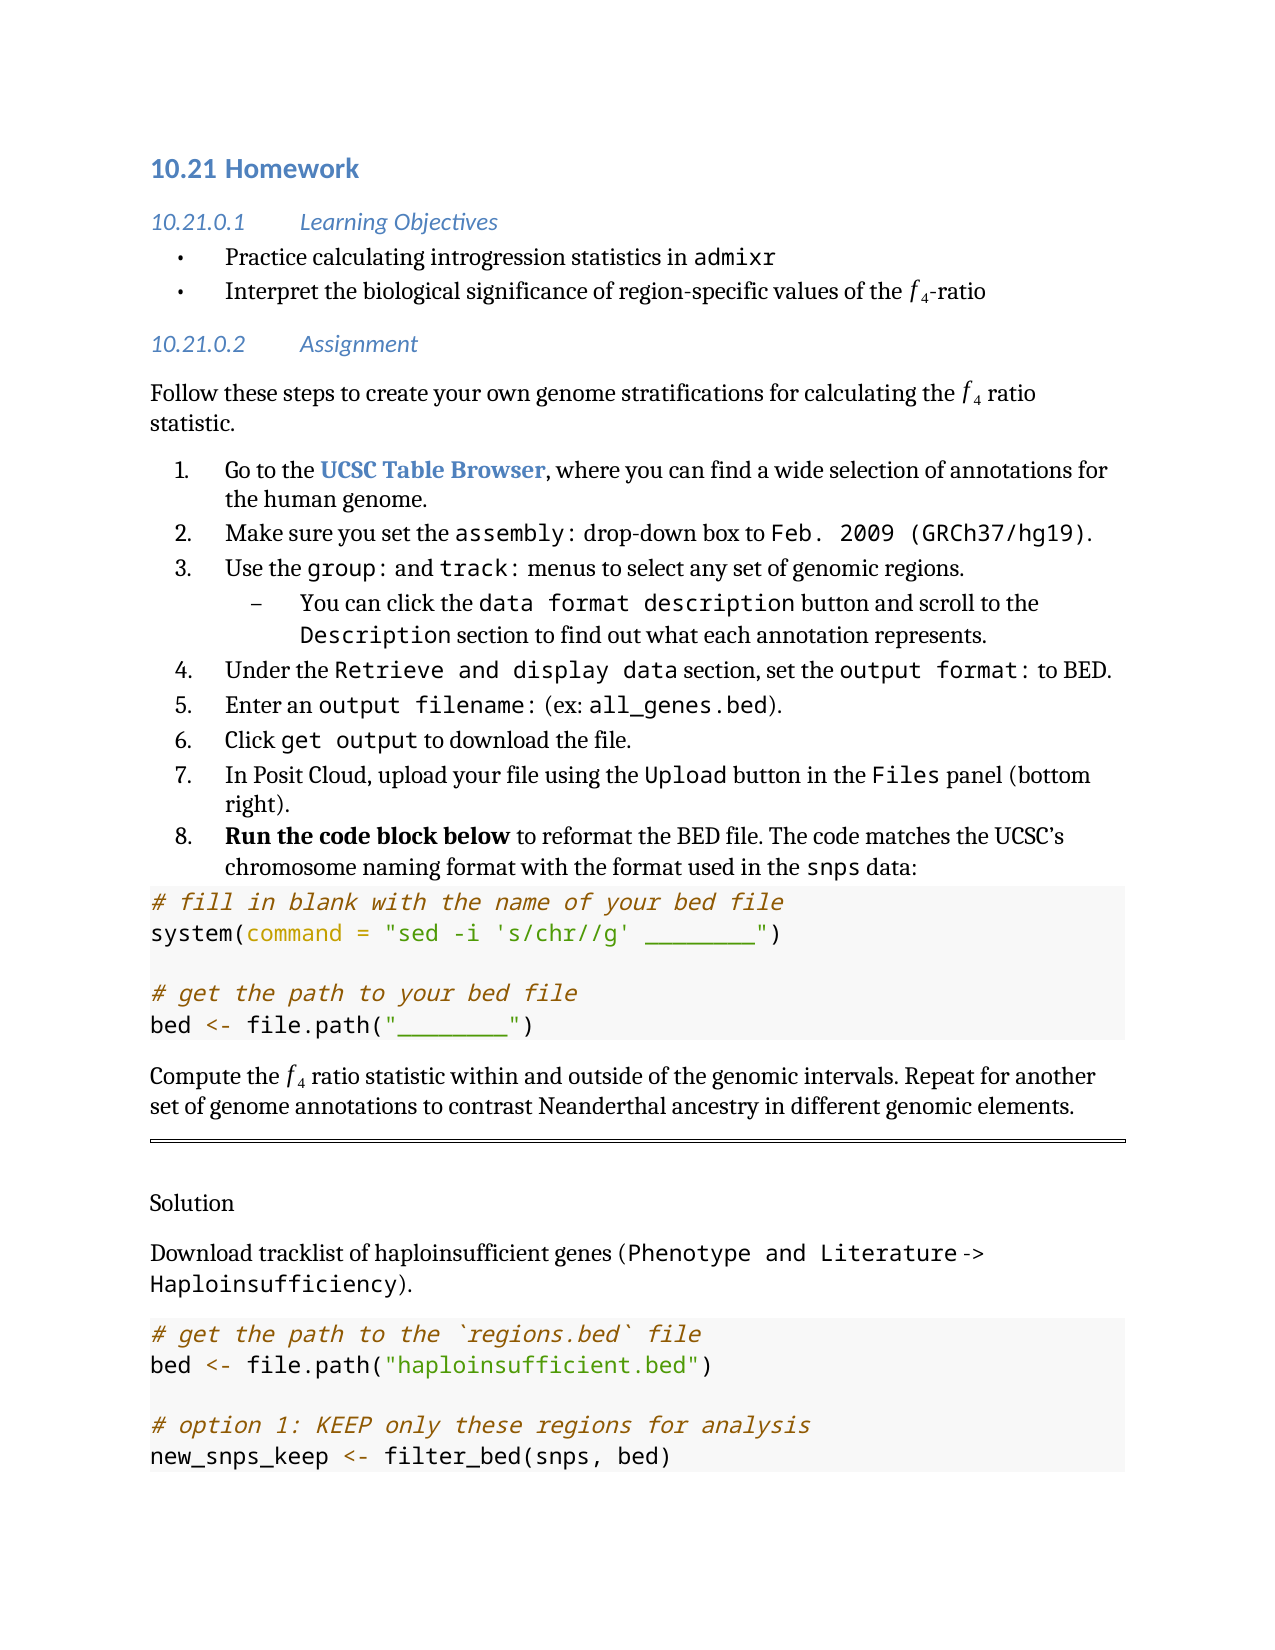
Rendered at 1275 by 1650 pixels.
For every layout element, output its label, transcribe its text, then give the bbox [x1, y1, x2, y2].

subtitle 10.21.0.2 Assignment [150, 328, 1125, 358]
text Compute the ratio statistic within and outside of the genomic intervals. Repeat for another set of genome annotations to contrast Neanderthal ancestry in different genomic elements. [150, 1061, 1125, 1121]
list In Posit Cloud, upload your file using the Upload button in the Files panel (bottom right). [175, 758, 1125, 818]
text Solution [150, 1189, 1125, 1218]
list Enter an output filename: (ex: all_genes.bed). [175, 688, 1125, 720]
list Use the group: and track: menus to select any set of genomic regions. [175, 552, 1125, 583]
text # fill in blank with the name of your bed file system(command = "sed -i 's/chr//g' ________") # get the path to your bed file bed <- file.path("________") [150, 886, 1125, 1040]
list Under the Retrieve and display data section, set the output format: to BED. [175, 653, 1125, 685]
text Download tracklist of haploinsufficient genes (Phenotype and Literature -> Haploinsufficiency). [150, 1237, 1125, 1299]
list Interpret the biological significance of region-specific values of the -ratio [175, 276, 1125, 307]
subtitle 10.21.0.1 Learning Objectives [150, 206, 1125, 237]
list Click get output to download the file. [175, 723, 1125, 755]
subtitle 10.21 Homework [150, 150, 1125, 186]
list You can click the data format description button and scroll to the Description section to find out what each annotation represents. [250, 587, 1125, 650]
text Follow these steps to create your own genome stratifications for calculating the ratio statistic. [150, 377, 1125, 437]
list Make sure you set the assembly: drop-down box to Feb. 2009 (GRCh37/hg19). [175, 517, 1125, 548]
list Practice calculating introgression statistics in admixr [175, 241, 1125, 272]
list Go to the UCSC Table Browser, where you can find a wide selection of annotations for the human genome. [175, 456, 1125, 513]
list Run the code block below to reformat the BED file. The code matches the UCSC’s chromosome naming format with the format used in the snps data: [175, 822, 1125, 882]
